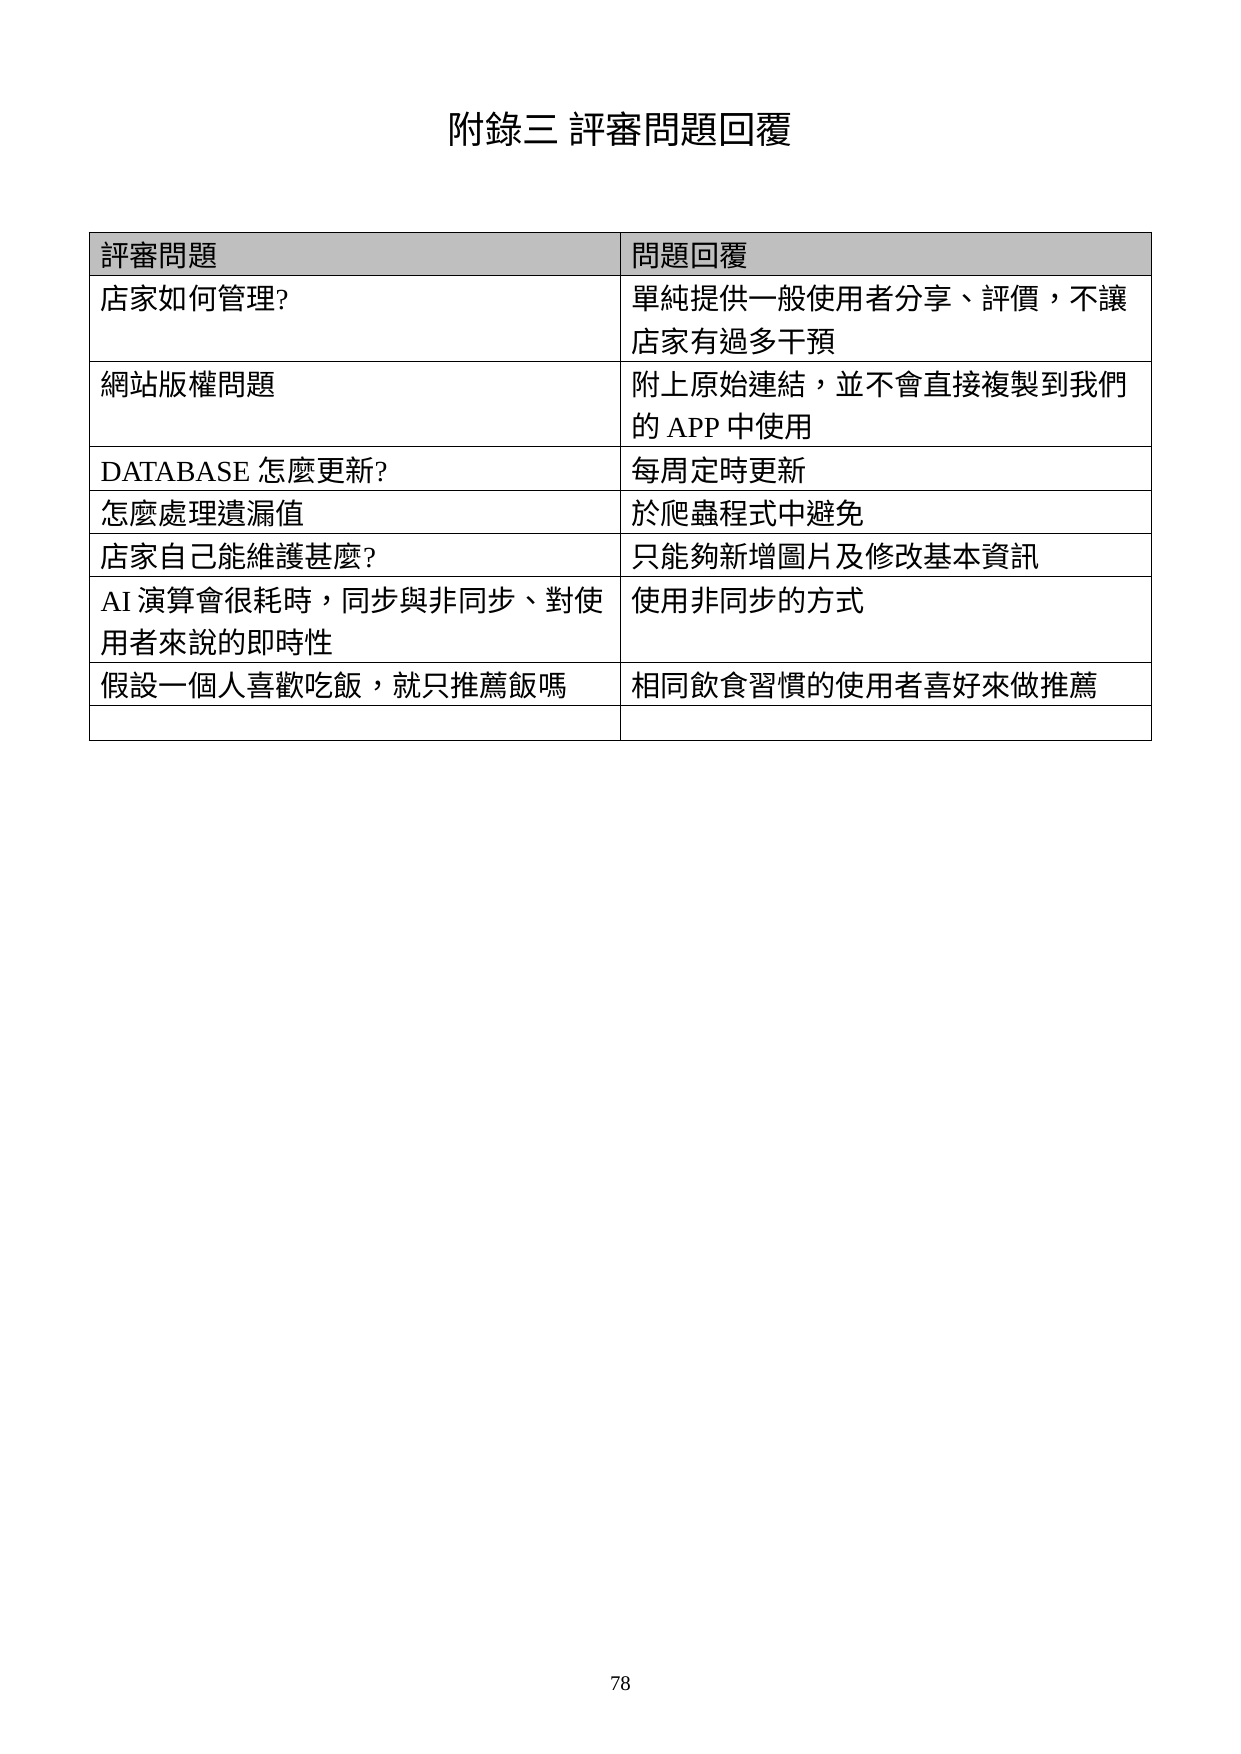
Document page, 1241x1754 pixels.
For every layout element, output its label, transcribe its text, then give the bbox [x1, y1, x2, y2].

table_cell 每周定時更新 [621, 447, 1151, 489]
table_header 評審問題 [90, 233, 620, 275]
table_cell 怎麼處理遺漏值 [90, 491, 620, 533]
table_cell DATABASE 怎麼更新? [90, 447, 620, 489]
table_cell 使用非同步的方式 [621, 577, 1151, 662]
table_cell 店家自己能維護甚麼? [90, 534, 620, 576]
table_cell 假設一個人喜歡吃飯，就只推薦飯嗎 [90, 663, 620, 705]
table_cell [90, 706, 620, 740]
table_cell [621, 706, 1151, 740]
table_cell 單純提供一般使用者分享、評價，不讓店家有過多干預 [621, 276, 1151, 361]
table_cell 店家如何管理? [90, 276, 620, 361]
table_header 問題回覆 [621, 233, 1151, 275]
text 附錄三 評審問題回覆 [89, 89, 1152, 164]
table_cell 網站版權問題 [90, 362, 620, 446]
table_cell 只能夠新增圖片及修改基本資訊 [621, 534, 1151, 576]
table_cell AI演算會很耗時，同步與非同步、對使用者來說的即時性 [90, 577, 620, 662]
table_cell 於爬蟲程式中避免 [621, 491, 1151, 533]
table_cell 相同飲食習慣的使用者喜好來做推薦 [621, 663, 1151, 705]
table_cell 附上原始連結，並不會直接複製到我們的APP中使用 [621, 362, 1151, 446]
